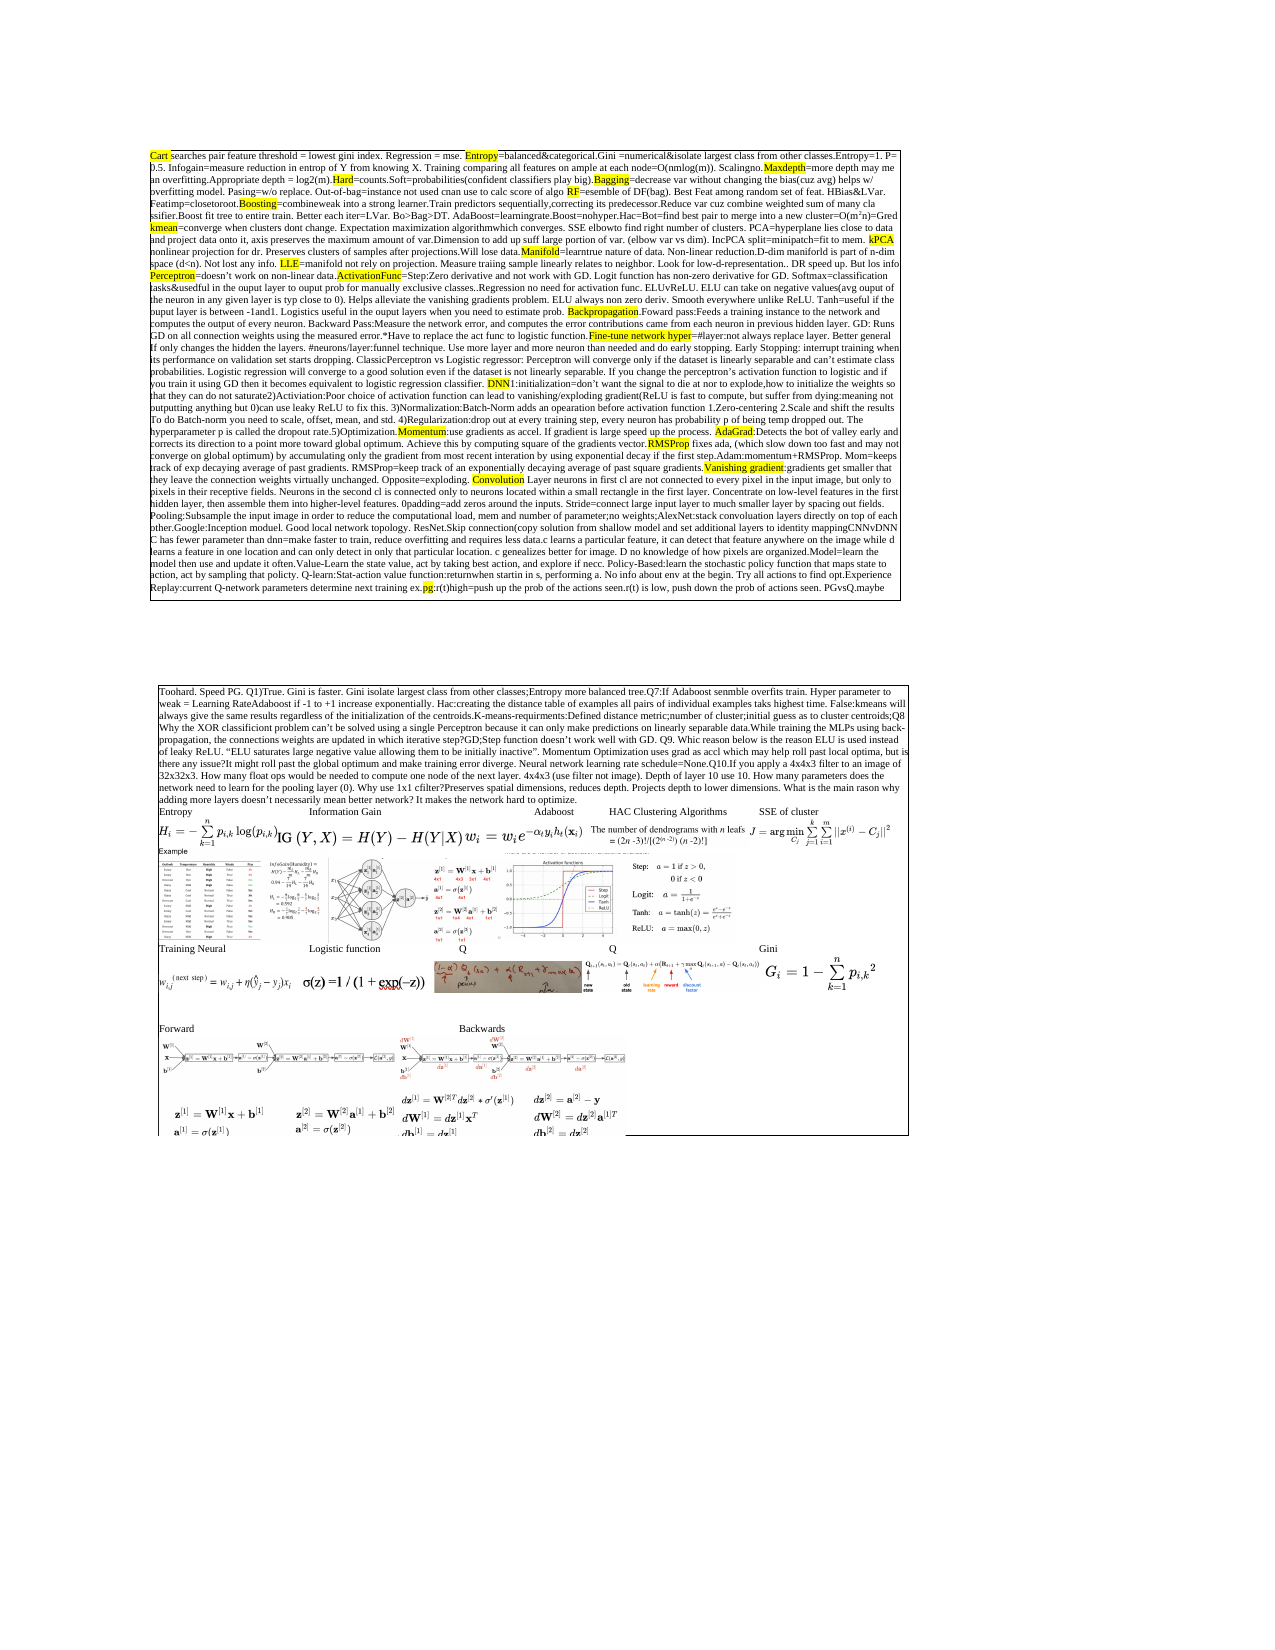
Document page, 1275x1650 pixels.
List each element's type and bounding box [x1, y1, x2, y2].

picture [434, 955, 877, 993]
picture [158, 1034, 626, 1136]
picture [158, 817, 891, 943]
picture [299, 973, 429, 993]
picture [158, 974, 294, 993]
